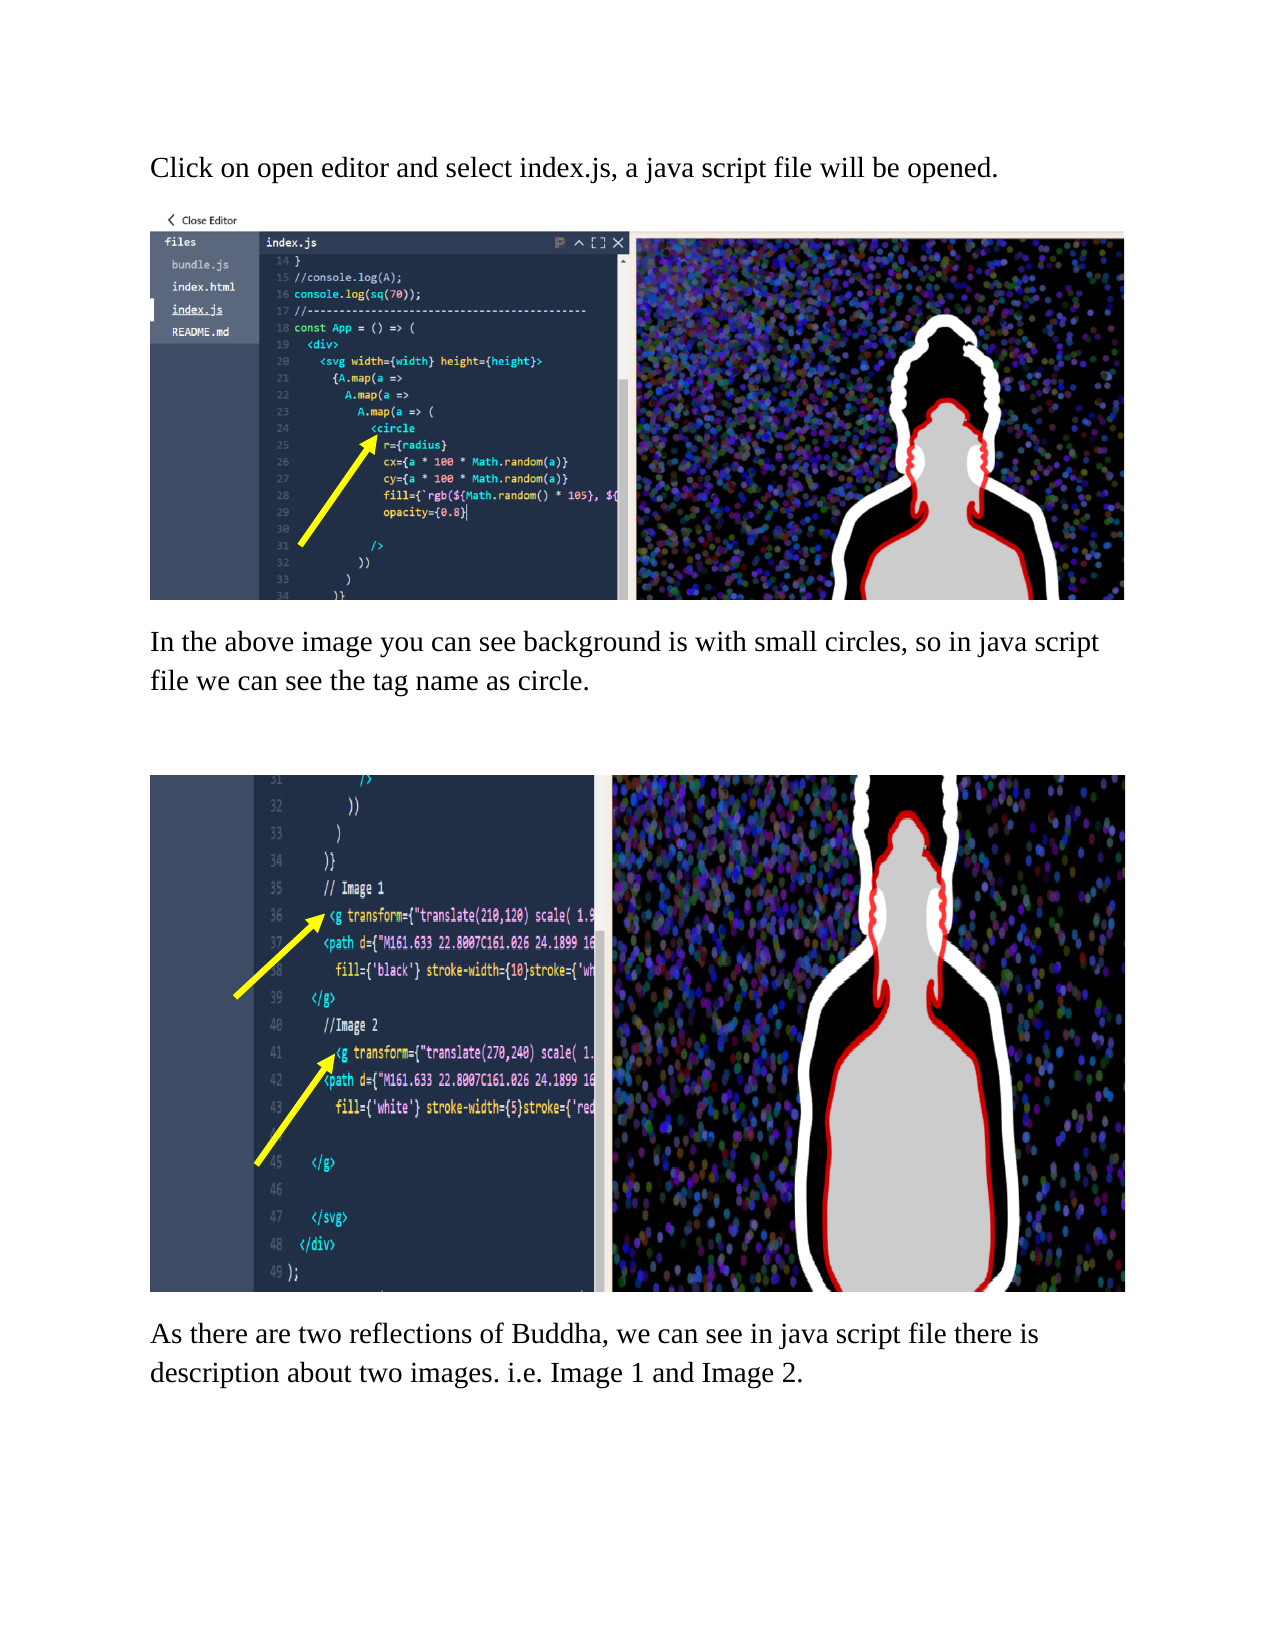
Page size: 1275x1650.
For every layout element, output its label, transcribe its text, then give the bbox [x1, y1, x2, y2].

picture [150, 775, 1125, 1292]
picture [150, 209, 1125, 600]
text As there are two reflections of Buddha, we can see in java script file there is description about two images. i.e. Image 1 and Image 2. [150, 1317, 1125, 1389]
text In the above image you can see background is with small circles, so in java script file we can see the tag name as circle. [150, 624, 1125, 696]
text Click on open editor and select index.js, a java script file will be opened. [150, 150, 1125, 183]
